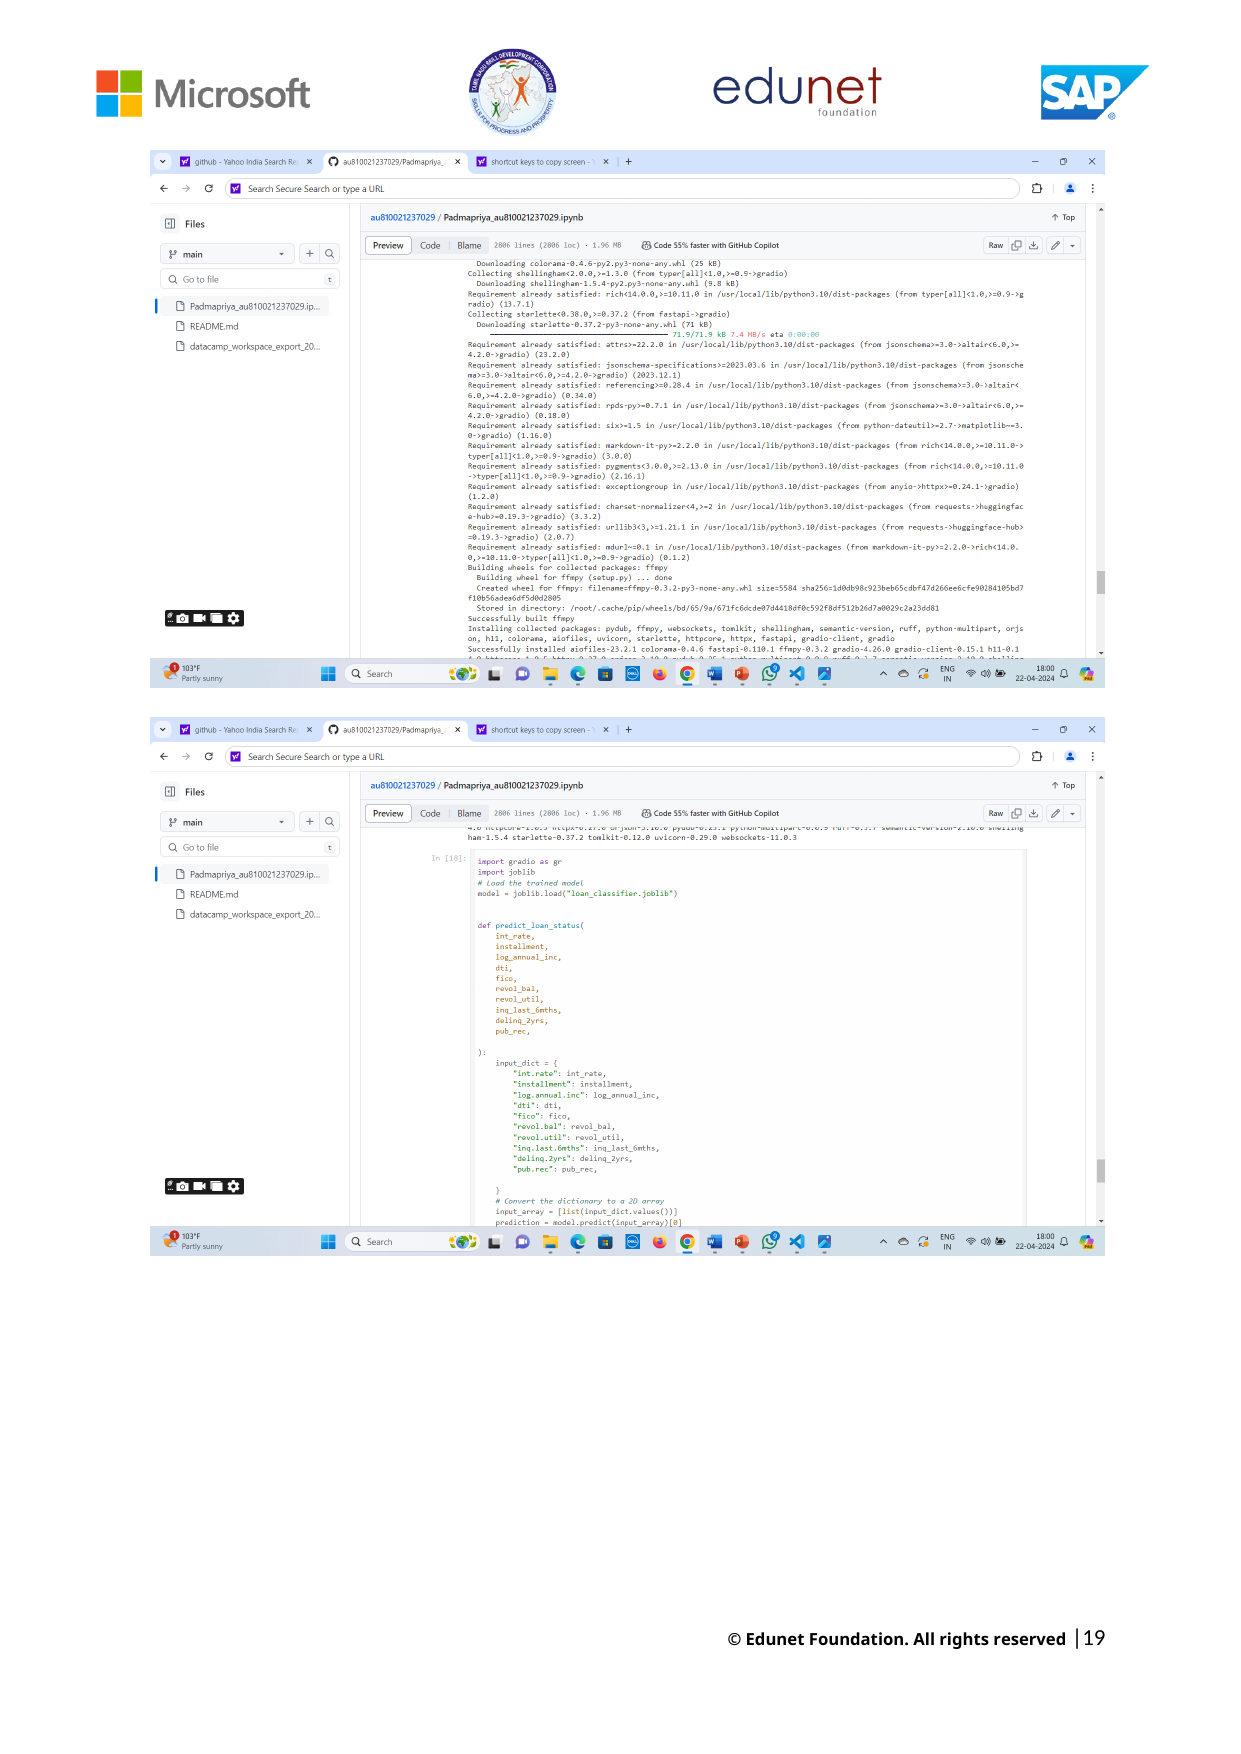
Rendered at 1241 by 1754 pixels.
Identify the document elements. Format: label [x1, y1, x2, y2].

picture [1039, 63, 1151, 121]
picture [466, 45, 558, 137]
picture [91, 65, 316, 121]
picture [706, 60, 889, 122]
picture [150, 717, 1106, 1256]
picture [150, 150, 1106, 688]
